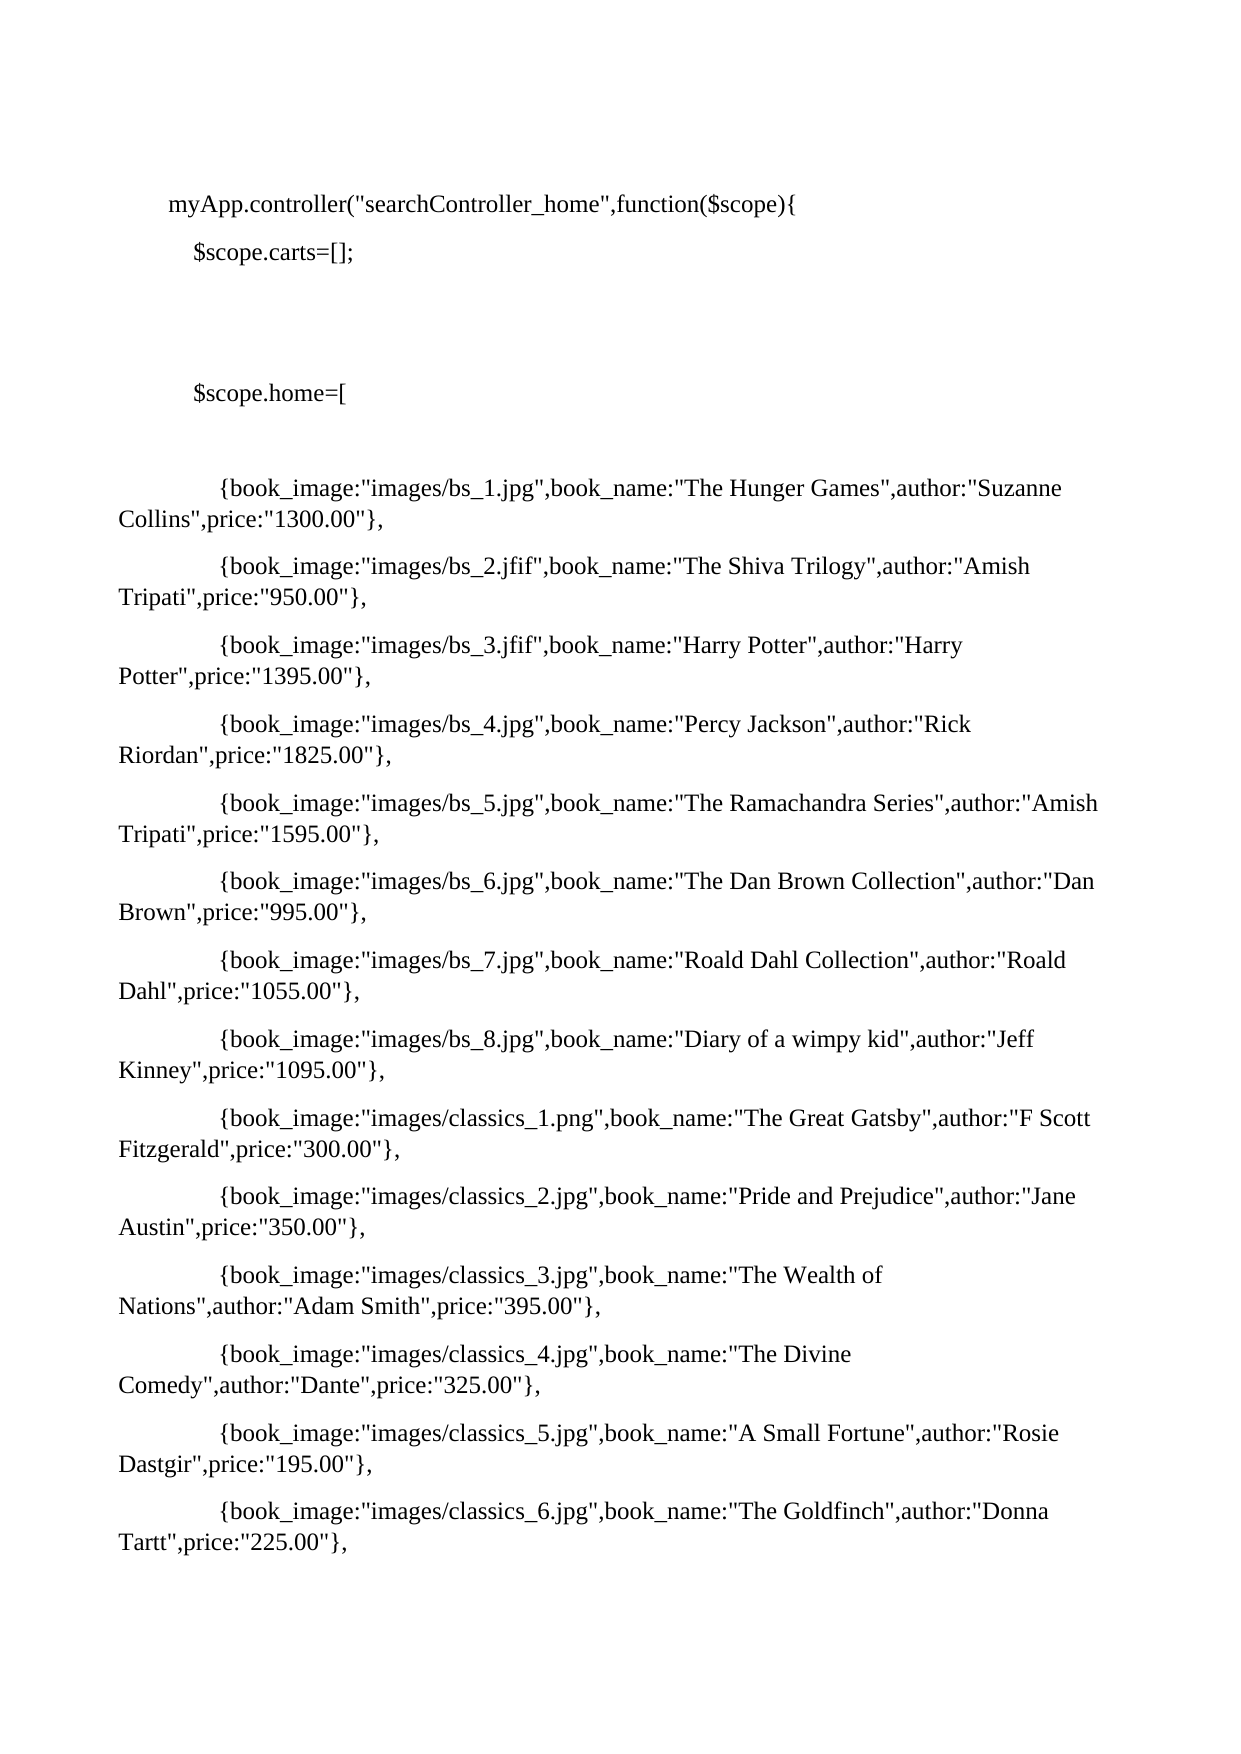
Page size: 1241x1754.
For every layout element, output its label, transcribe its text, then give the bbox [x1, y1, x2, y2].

text {book_image:"images/bs_6.jpg",book_name:"The Dan Brown Collection",author:"Dan Brown",price:"995.00"}, [118, 866, 1122, 926]
text {book_image:"images/bs_3.jfif",book_name:"Harry Potter",author:"Harry Potter",price:"1395.00"}, [118, 630, 1122, 690]
text {book_image:"images/classics_4.jpg",book_name:"The Divine Comedy",author:"Dante",price:"325.00"}, [118, 1339, 1122, 1399]
text myApp.controller("searchController_home",function($scope){ [118, 189, 1122, 218]
text {book_image:"images/bs_2.jfif",book_name:"The Shiva Trilogy",author:"Amish Tripati",price:"950.00"}, [118, 551, 1122, 611]
text {book_image:"images/bs_7.jpg",book_name:"Roald Dahl Collection",author:"Roald Dahl",price:"1055.00"}, [118, 945, 1122, 1005]
text {book_image:"images/classics_3.jpg",book_name:"The Wealth of Nations",author:"Adam Smith",price:"395.00"}, [118, 1260, 1122, 1320]
text $scope.carts=[]; [118, 237, 1122, 265]
text {book_image:"images/bs_1.jpg",book_name:"The Hunger Games",author:"Suzanne Collins",price:"1300.00"}, [118, 473, 1122, 532]
text {book_image:"images/classics_2.jpg",book_name:"Pride and Prejudice",author:"Jane Austin",price:"350.00"}, [118, 1181, 1122, 1241]
text {book_image:"images/bs_4.jpg",book_name:"Percy Jackson",author:"Rick Riordan",price:"1825.00"}, [118, 709, 1122, 769]
text {book_image:"images/classics_5.jpg",book_name:"A Small Fortune",author:"Rosie Dastgir",price:"195.00"}, [118, 1418, 1122, 1477]
text {book_image:"images/classics_6.jpg",book_name:"The Goldfinch",author:"Donna Tartt",price:"225.00"}, [118, 1496, 1122, 1556]
text {book_image:"images/bs_5.jpg",book_name:"The Ramachandra Series",author:"Amish Tripati",price:"1595.00"}, [118, 788, 1122, 847]
text {book_image:"images/classics_1.png",book_name:"The Great Gatsby",author:"F Scott Fitzgerald",price:"300.00"}, [118, 1103, 1122, 1162]
text {book_image:"images/bs_8.jpg",book_name:"Diary of a wimpy kid",author:"Jeff Kinney",price:"1095.00"}, [118, 1024, 1122, 1084]
text $scope.home=[ [118, 378, 1122, 407]
